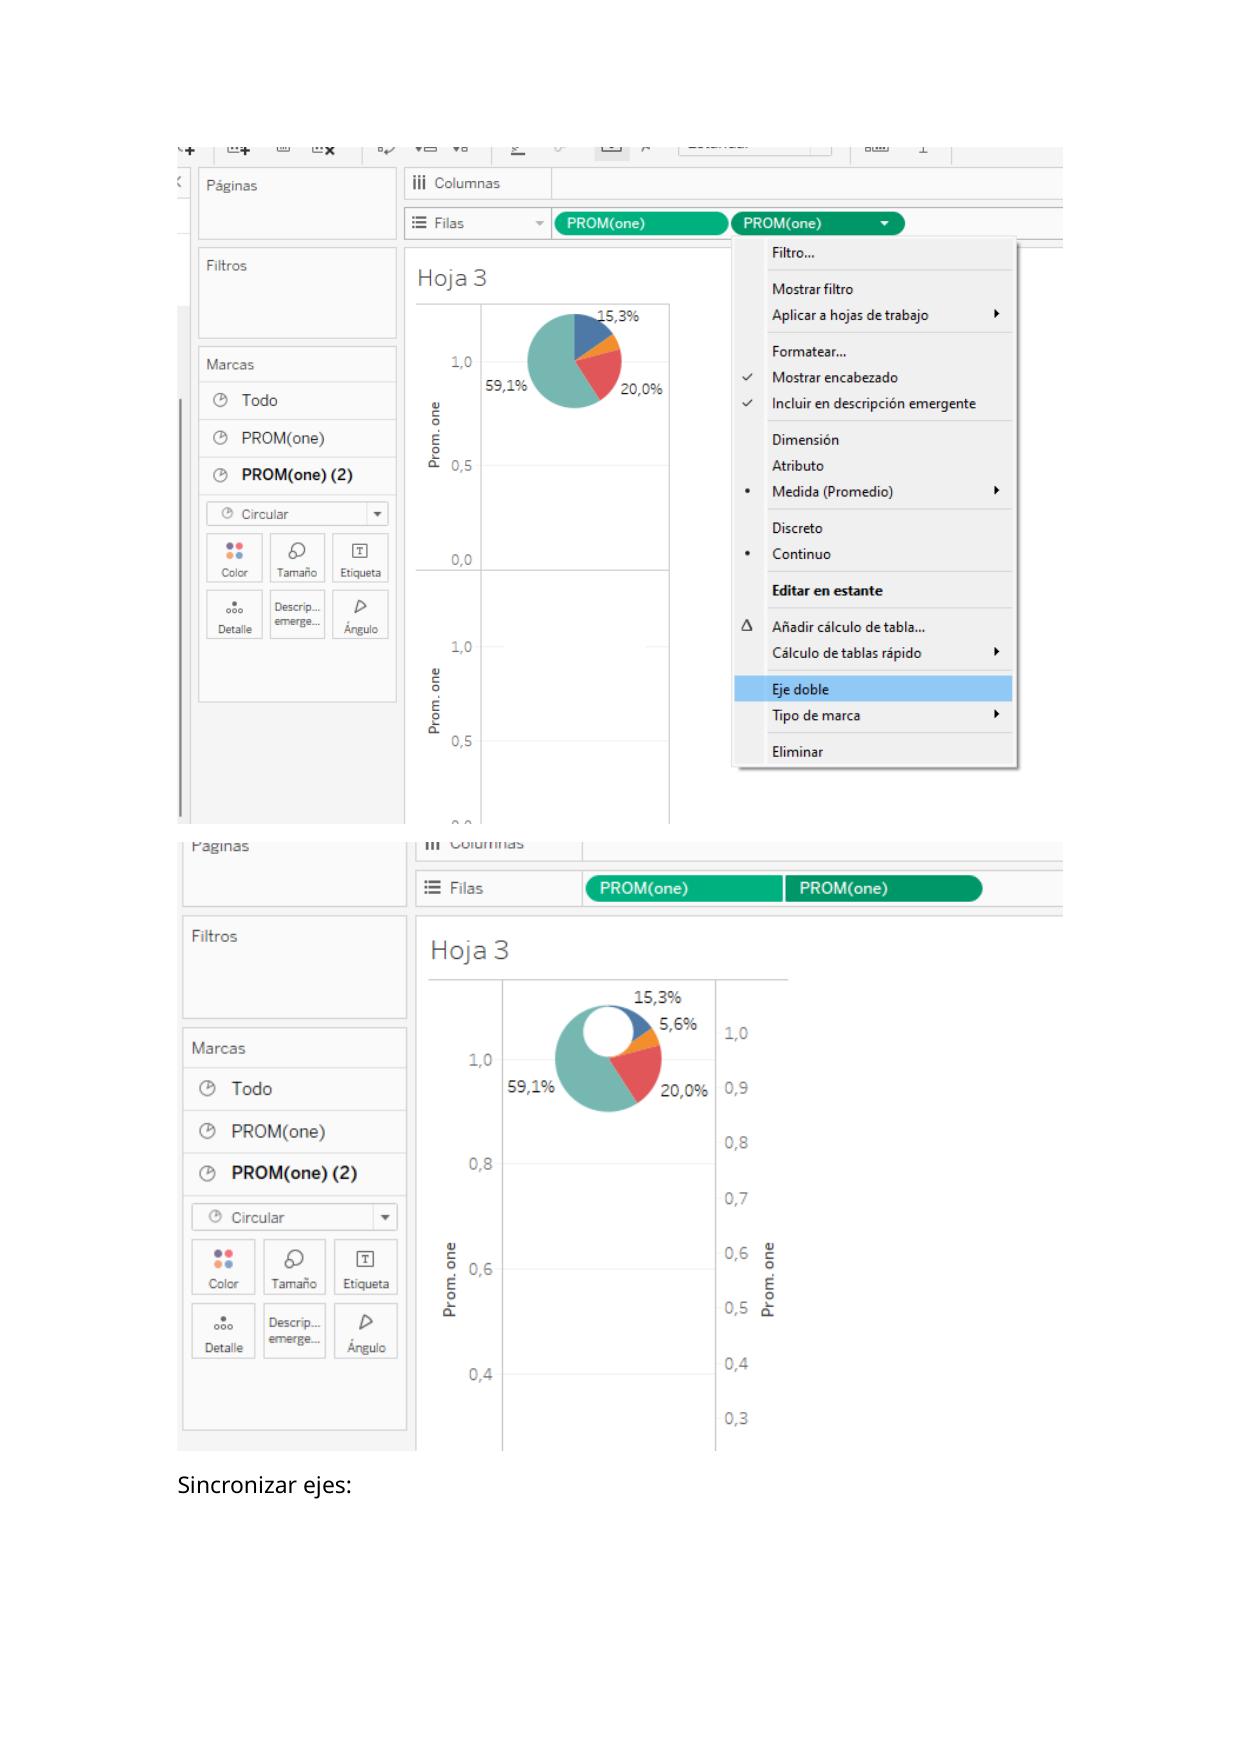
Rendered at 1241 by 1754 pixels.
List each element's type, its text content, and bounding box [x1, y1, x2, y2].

text Sincronizar ejes: [177, 1469, 1063, 1501]
picture [177, 842, 1063, 1451]
picture [177, 147, 1063, 824]
